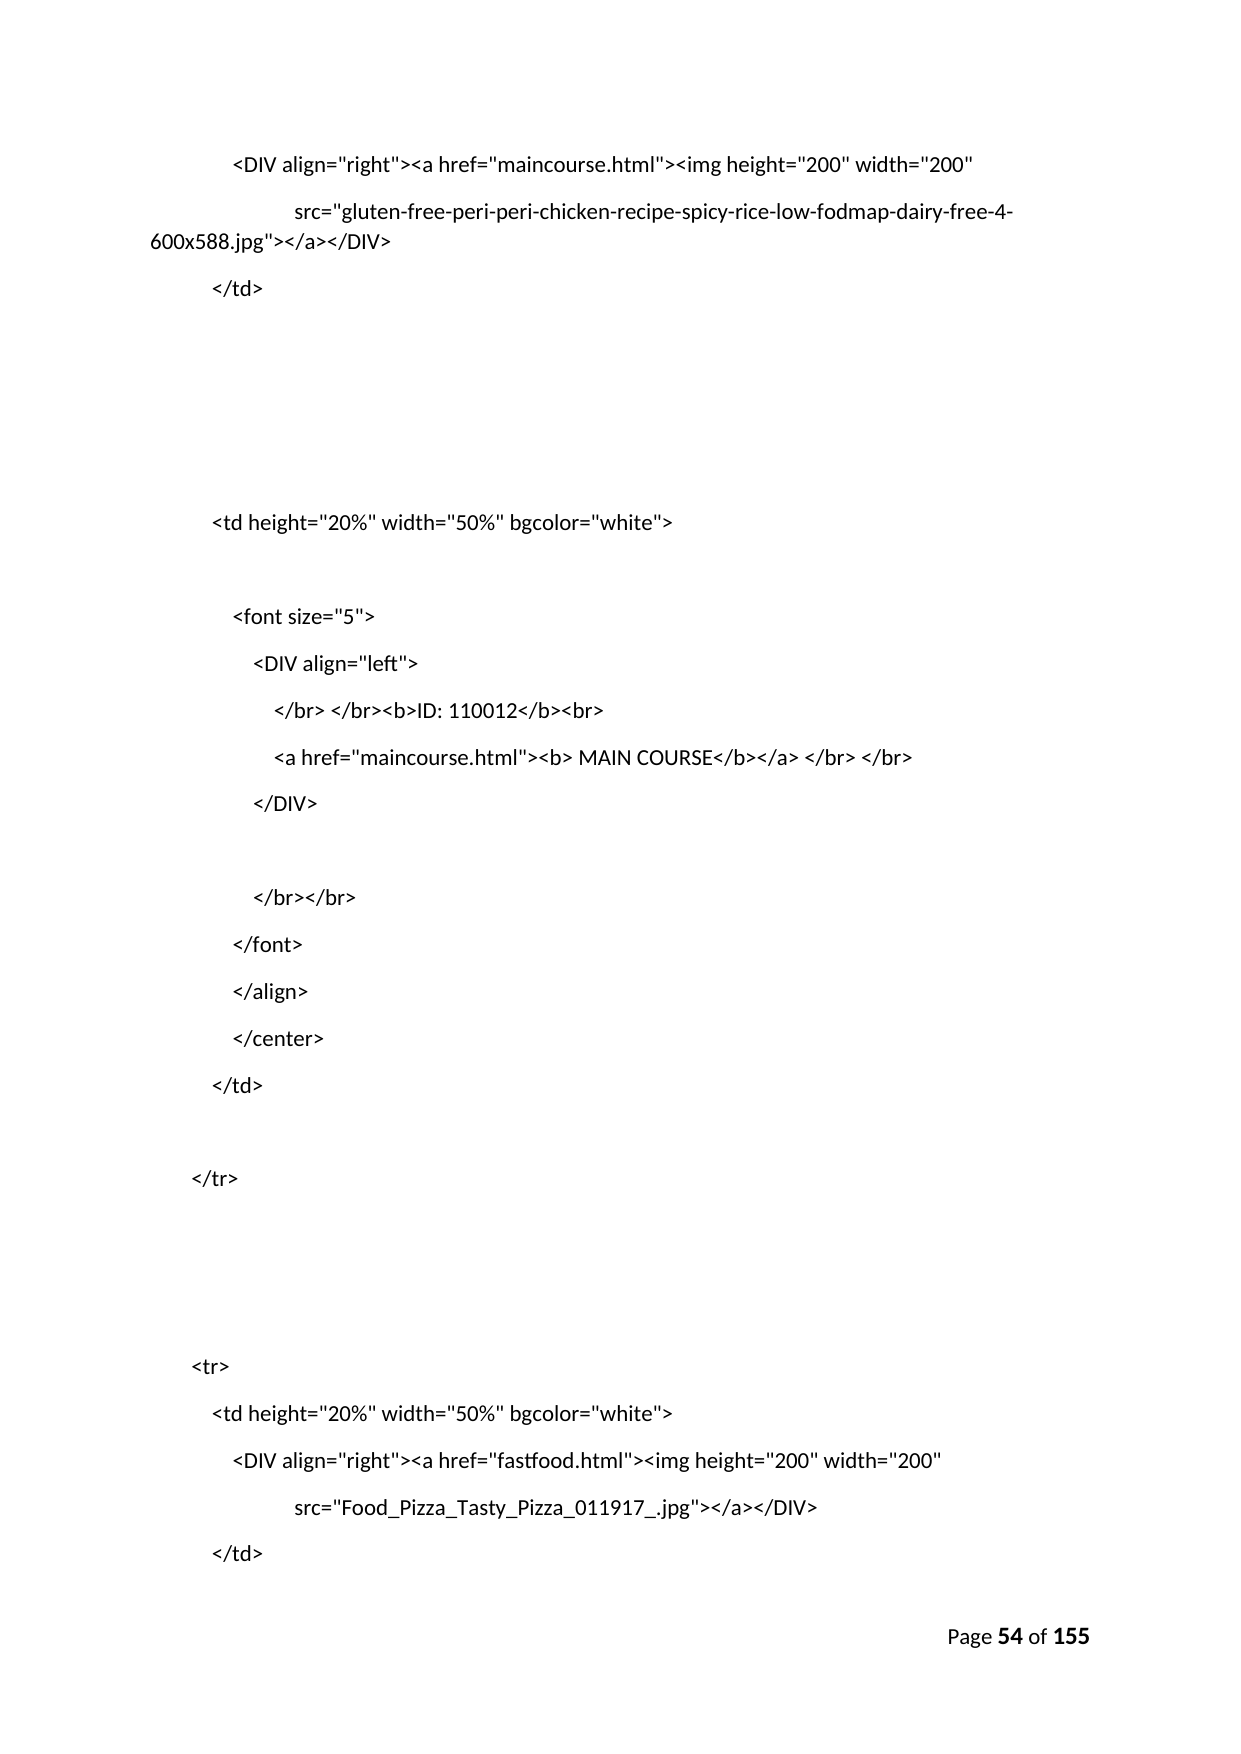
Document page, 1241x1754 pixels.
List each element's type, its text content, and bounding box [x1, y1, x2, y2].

text </td> [150, 1539, 1090, 1568]
text src="gluten-free-peri-peri-chicken-recipe-spicy-rice-low-fodmap-dairy-free-4-600x588.jpg"></a></DIV> [150, 197, 1090, 255]
text </DIV> [150, 789, 1090, 818]
text </tr> [150, 1164, 1090, 1193]
text <font size="5"> [150, 602, 1090, 630]
text </br></br> [150, 883, 1090, 911]
text <tr> [150, 1352, 1090, 1380]
text </br> </br><b>ID: 110012</b><br> [150, 696, 1090, 724]
text </align> [150, 977, 1090, 1005]
text </center> [150, 1024, 1090, 1052]
text </td> [150, 274, 1090, 302]
text </td> [150, 1071, 1090, 1099]
text </font> [150, 930, 1090, 958]
text <DIV align="left"> [150, 649, 1090, 677]
text <DIV align="right"><a href="fastfood.html"><img height="200" width="200" [150, 1446, 1090, 1474]
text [150, 1399, 1090, 1427]
text src="Food_Pizza_Tasty_Pizza_011917_.jpg"></a></DIV> [150, 1493, 1090, 1521]
text <a href="maincourse.html"><b> MAIN COURSE</b></a> </br> </br> [150, 743, 1090, 771]
text <DIV align="right"><a href="maincourse.html"><img height="200" width="200" [150, 150, 1090, 178]
text <td height="20%" width="50%" bgcolor="white"> [150, 508, 1090, 536]
